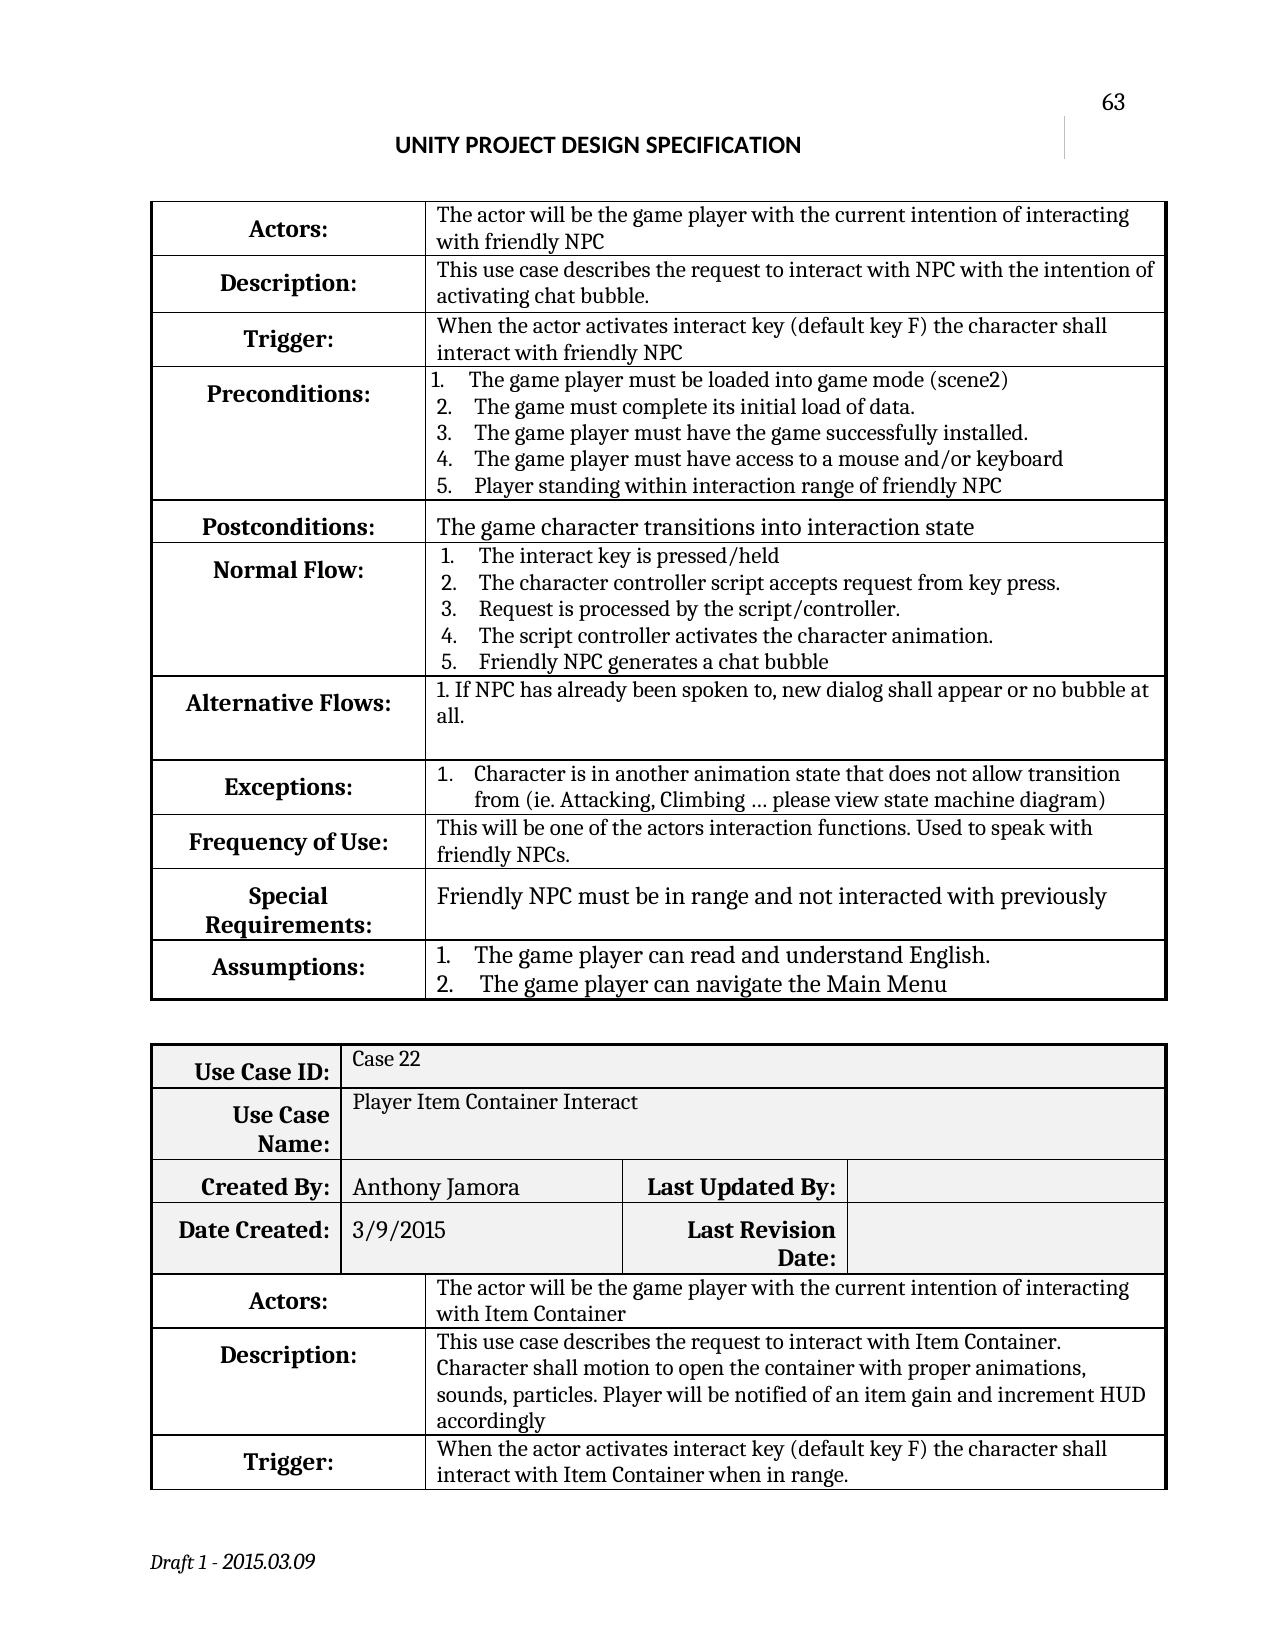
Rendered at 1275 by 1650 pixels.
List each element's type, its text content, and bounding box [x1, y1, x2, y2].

table_cell Date Created: [153, 1203, 340, 1273]
table_cell 1. If NPC has already been spoken to, new dialog shall appear or no bubble at all. [426, 677, 1164, 759]
table_cell The game player can read and understand English. The game player can navigate the Main Menu [426, 941, 1164, 998]
table_cell Friendly NPC must be in range and not interacted with previously [426, 869, 1164, 939]
table_cell This will be one of the actors interaction functions. Used to speak with friendly NPCs. [426, 815, 1164, 868]
table_cell Frequency of Use: [153, 815, 425, 868]
table_cell [848, 1160, 1164, 1201]
table_cell Actors: [153, 202, 425, 255]
table_cell Actors: [153, 1275, 425, 1327]
table_cell When the actor activates interact key (default key F) the character shall interact with friendly NPC [426, 313, 1164, 366]
table_cell Postconditions: [153, 501, 425, 542]
table_cell Special Requirements: [153, 869, 425, 939]
table_cell The game character transitions into interaction state [426, 501, 1164, 542]
table_cell Description: [153, 1329, 425, 1434]
table_cell This use case describes the request to interact with Item Container. Character shall motion to open the container with proper animations, sounds, particles. Player will be notified of an item gain and increment HUD accordingly [426, 1329, 1164, 1434]
table_cell The interact key is pressed/held The character controller script accepts request from key press. Request is processed by the script/controller. The script controller activates the character animation. Friendly NPC generates a chat bubble [426, 543, 1164, 675]
table_cell The actor will be the game player with the current intention of interacting with Item Container [426, 1275, 1164, 1327]
table_cell Character is in another animation state that does not allow transition from (ie. Attacking, Climbing … please view state machine diagram) [426, 761, 1164, 813]
table_cell Assumptions: [153, 941, 425, 998]
table_cell The game player must be loaded into game mode (scene2) The game must complete its initial load of data. The game player must have the game successfully installed. The game player must have access to a mouse and/or keyboard Player standing within interaction range of friendly NPC [426, 367, 1164, 499]
table_cell Last Updated By: [623, 1160, 847, 1201]
table_cell Trigger: [153, 1436, 425, 1488]
table_cell Created By: [153, 1160, 340, 1201]
table_cell Preconditions: [153, 367, 425, 499]
table_cell This use case describes the request to interact with NPC with the intention of activating chat bubble. [426, 256, 1164, 311]
table_header Use Case ID: [153, 1046, 340, 1087]
table_cell Last Revision Date: [623, 1203, 847, 1273]
table_cell Player Item Container Interact [342, 1089, 1164, 1159]
table_cell [848, 1203, 1164, 1273]
table_header Case 22 [342, 1046, 1164, 1087]
table_cell When the actor activates interact key (default key F) the character shall interact with Item Container when in range. [426, 1436, 1164, 1488]
table_cell Alternative Flows: [153, 677, 425, 759]
table_cell 3/9/2015 [342, 1203, 622, 1273]
table_cell Use Case Name: [153, 1089, 340, 1159]
table_cell Description: [153, 256, 425, 311]
table_cell Trigger: [153, 313, 425, 366]
table_cell Anthony Jamora [342, 1160, 622, 1201]
table_cell Exceptions: [153, 761, 425, 813]
table_cell Normal Flow: [153, 543, 425, 675]
table_cell The actor will be the game player with the current intention of interacting with friendly NPC [426, 202, 1164, 255]
